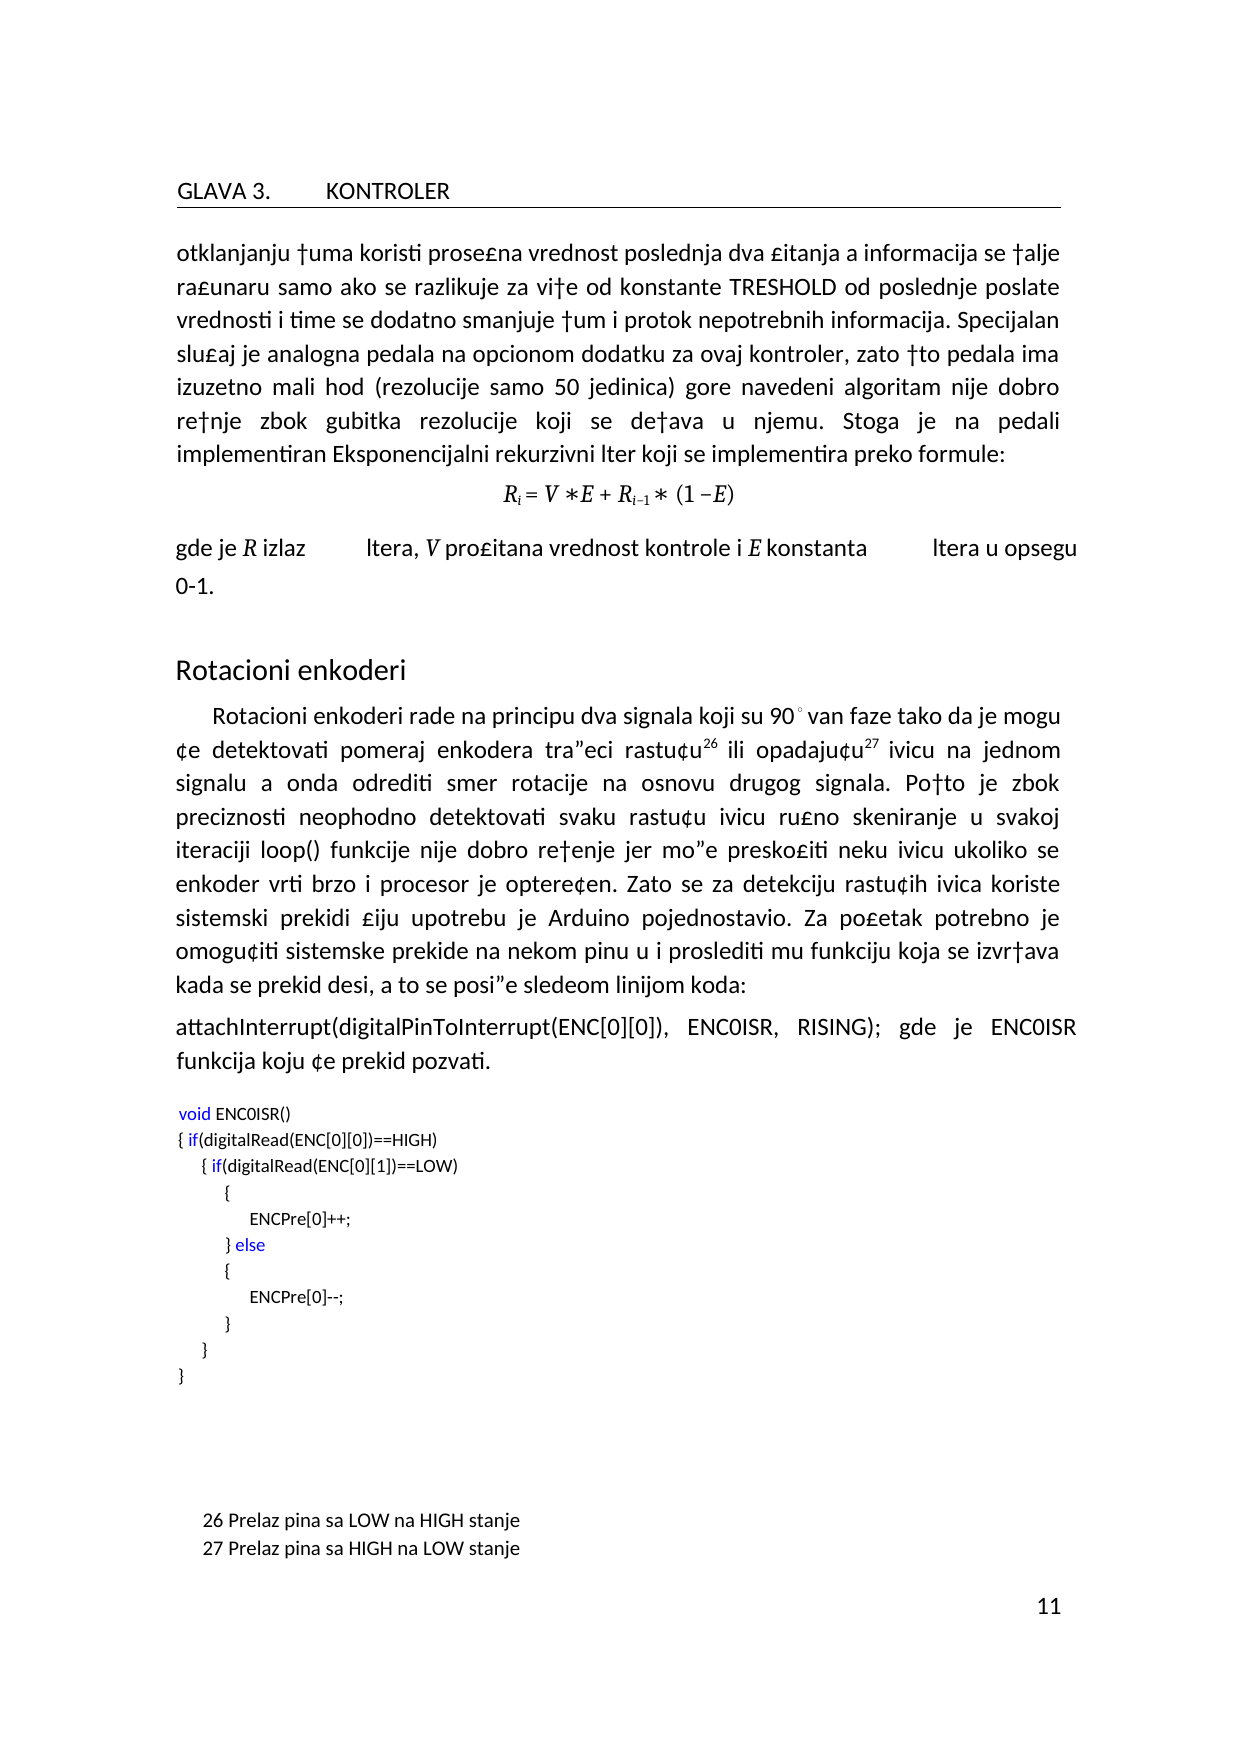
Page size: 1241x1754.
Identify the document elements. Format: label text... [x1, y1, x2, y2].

text } else [225, 1233, 279, 1256]
text gde je R izlaz ltera, V pro£itana vrednost kontrole i E konstanta ltera u opsegu [175, 532, 1077, 563]
text } [224, 1312, 1077, 1334]
text } [178, 1364, 1077, 1387]
text { [224, 1259, 1077, 1282]
text Rotacioni enkoderi rade na principu dva signala koji su 90◦ van faze tako da je mogu¢e detektovati pomeraj enkodera tra”eci rastu¢u ili opadaju¢u ivicu na jednom signalu a onda odrediti smer rotacije na osnovu drugog signala. Po†to je zbok preciznosti neophodno detektovati svaku rastu¢u ivicu ru£no skeniranje u svakoj iteraciji loop() funkcije nije dobro re†enje jer mo”e presko£iti neku ivicu ukoliko se enkoder vrti brzo i procesor je optere¢en. Zato se za detekciju rastu¢ih ivica koriste sistemski prekidi £iju upotrebu je Arduino pojednostavio. Za po£etak potrebno je omogu¢iti sistemske prekide na nekom pinu u i proslediti mu funkciju koja se izvr†ava kada se prekid desi, a to se posi”e sledeom linijom koda: [175, 701, 1061, 999]
text void ENC0ISR() [178, 1102, 1077, 1125]
text ENCPre[0]--; [249, 1285, 1077, 1308]
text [175, 237, 1061, 469]
text { [224, 1181, 1077, 1204]
text { if(digitalRead(ENC[0][0])==HIGH) [178, 1128, 576, 1151]
text 0-1. [175, 570, 1077, 600]
text attachInterrupt(digitalPinToInterrupt(ENC[0][0]), ENC0ISR, RISING); gde je ENC0ISR funkcija koju ¢e prekid pozvati. [175, 1011, 1077, 1075]
subtitle Rotacioni enkoderi [175, 651, 1077, 688]
text } [201, 1338, 1077, 1361]
text Ri = V ∗E + Ri−1 ∗ (1 −E) [177, 480, 1061, 509]
text ENCPre[0]++; [249, 1207, 1077, 1230]
text { if(digitalRead(ENC[0][1])==LOW) [201, 1154, 588, 1177]
